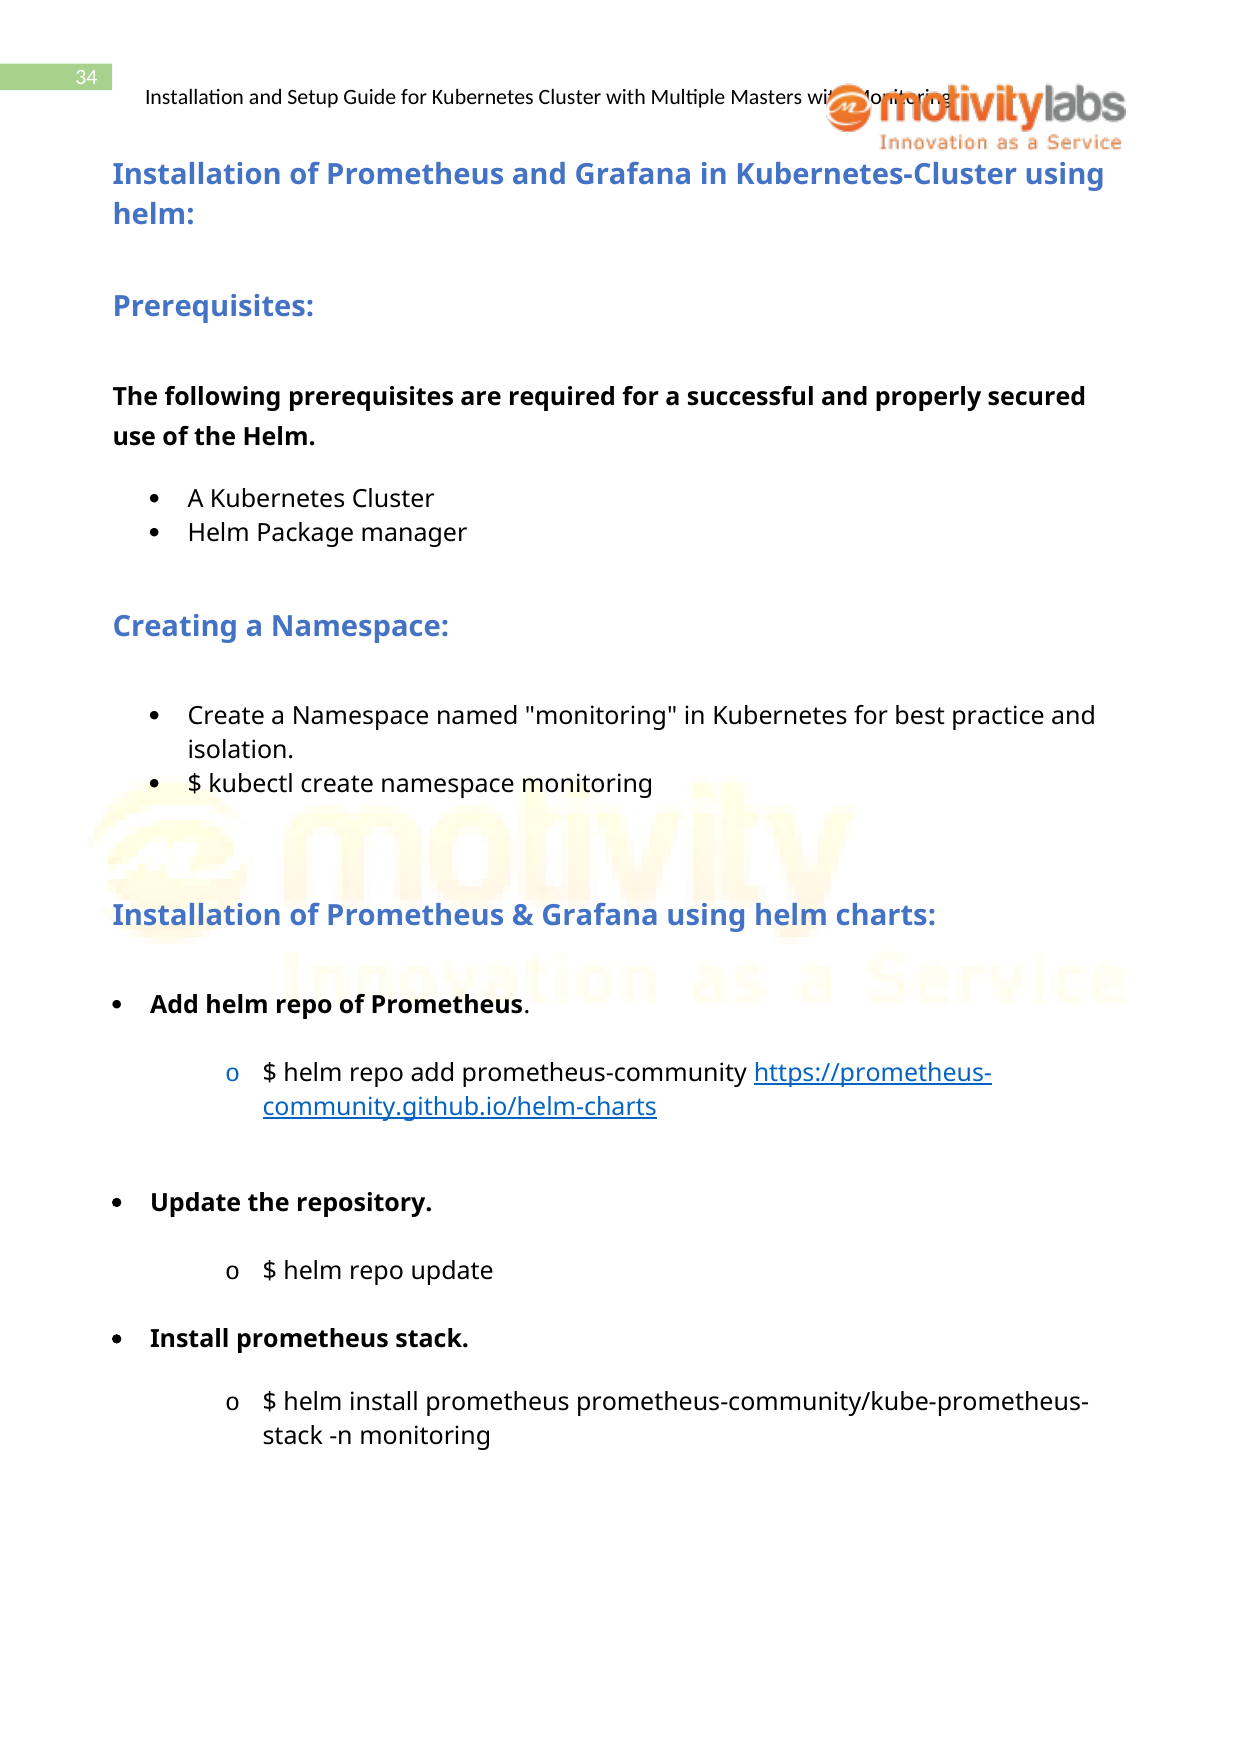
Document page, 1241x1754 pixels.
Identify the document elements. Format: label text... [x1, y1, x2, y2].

list $ helm repo update [225, 1252, 1128, 1287]
text The following prerequisites are required for a successful and properly secured use of the Helm. [112, 378, 1128, 453]
subtitle Creating a Namespace: [112, 605, 1128, 645]
list $ helm install prometheus prometheus-community/kube-prometheus-stack -n monitoring [225, 1384, 1128, 1452]
list Add helm repo of Prometheus. [112, 986, 1128, 1020]
subtitle Installation of Prometheus and Grafana in Kubernetes-Cluster using helm: [112, 153, 1128, 233]
list $ helm repo add prometheus-community https://prometheus-community.github.io/helm-charts [225, 1054, 1128, 1123]
list Helm Package manager [150, 515, 1128, 549]
picture [825, 73, 1129, 154]
list Create a Namespace named "monitoring" in Kubernetes for best practice and isolation. [150, 698, 1128, 766]
list Update the repository. [112, 1184, 1128, 1218]
list $ kubectl create namespace monitoring [150, 766, 1128, 800]
list A Kubernetes Cluster [150, 481, 1128, 515]
list Install prometheus stack. [112, 1321, 1128, 1355]
subtitle Installation of Prometheus & Grafana using helm charts: [112, 894, 1128, 933]
subtitle Prerequisites: [112, 286, 1128, 325]
